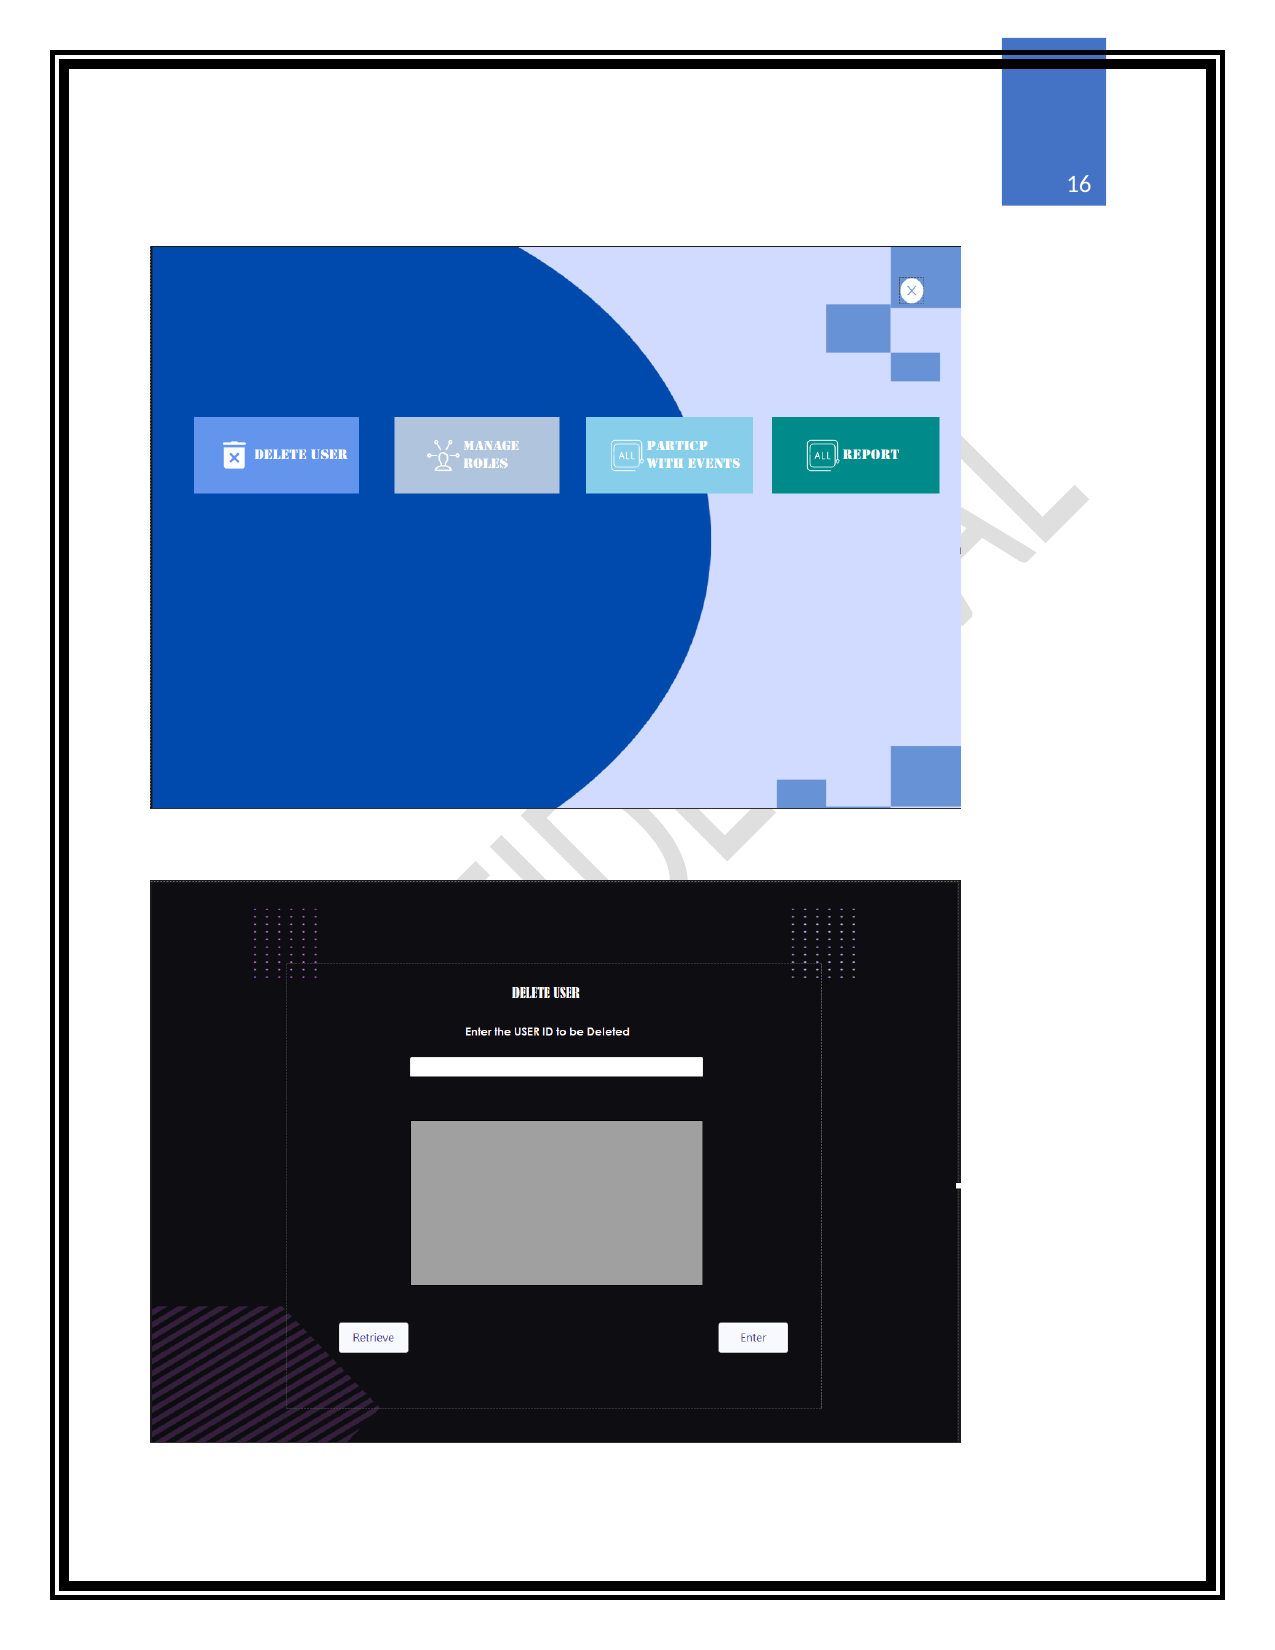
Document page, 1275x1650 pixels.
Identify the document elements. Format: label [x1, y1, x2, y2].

picture [150, 880, 961, 1443]
picture [150, 246, 961, 809]
